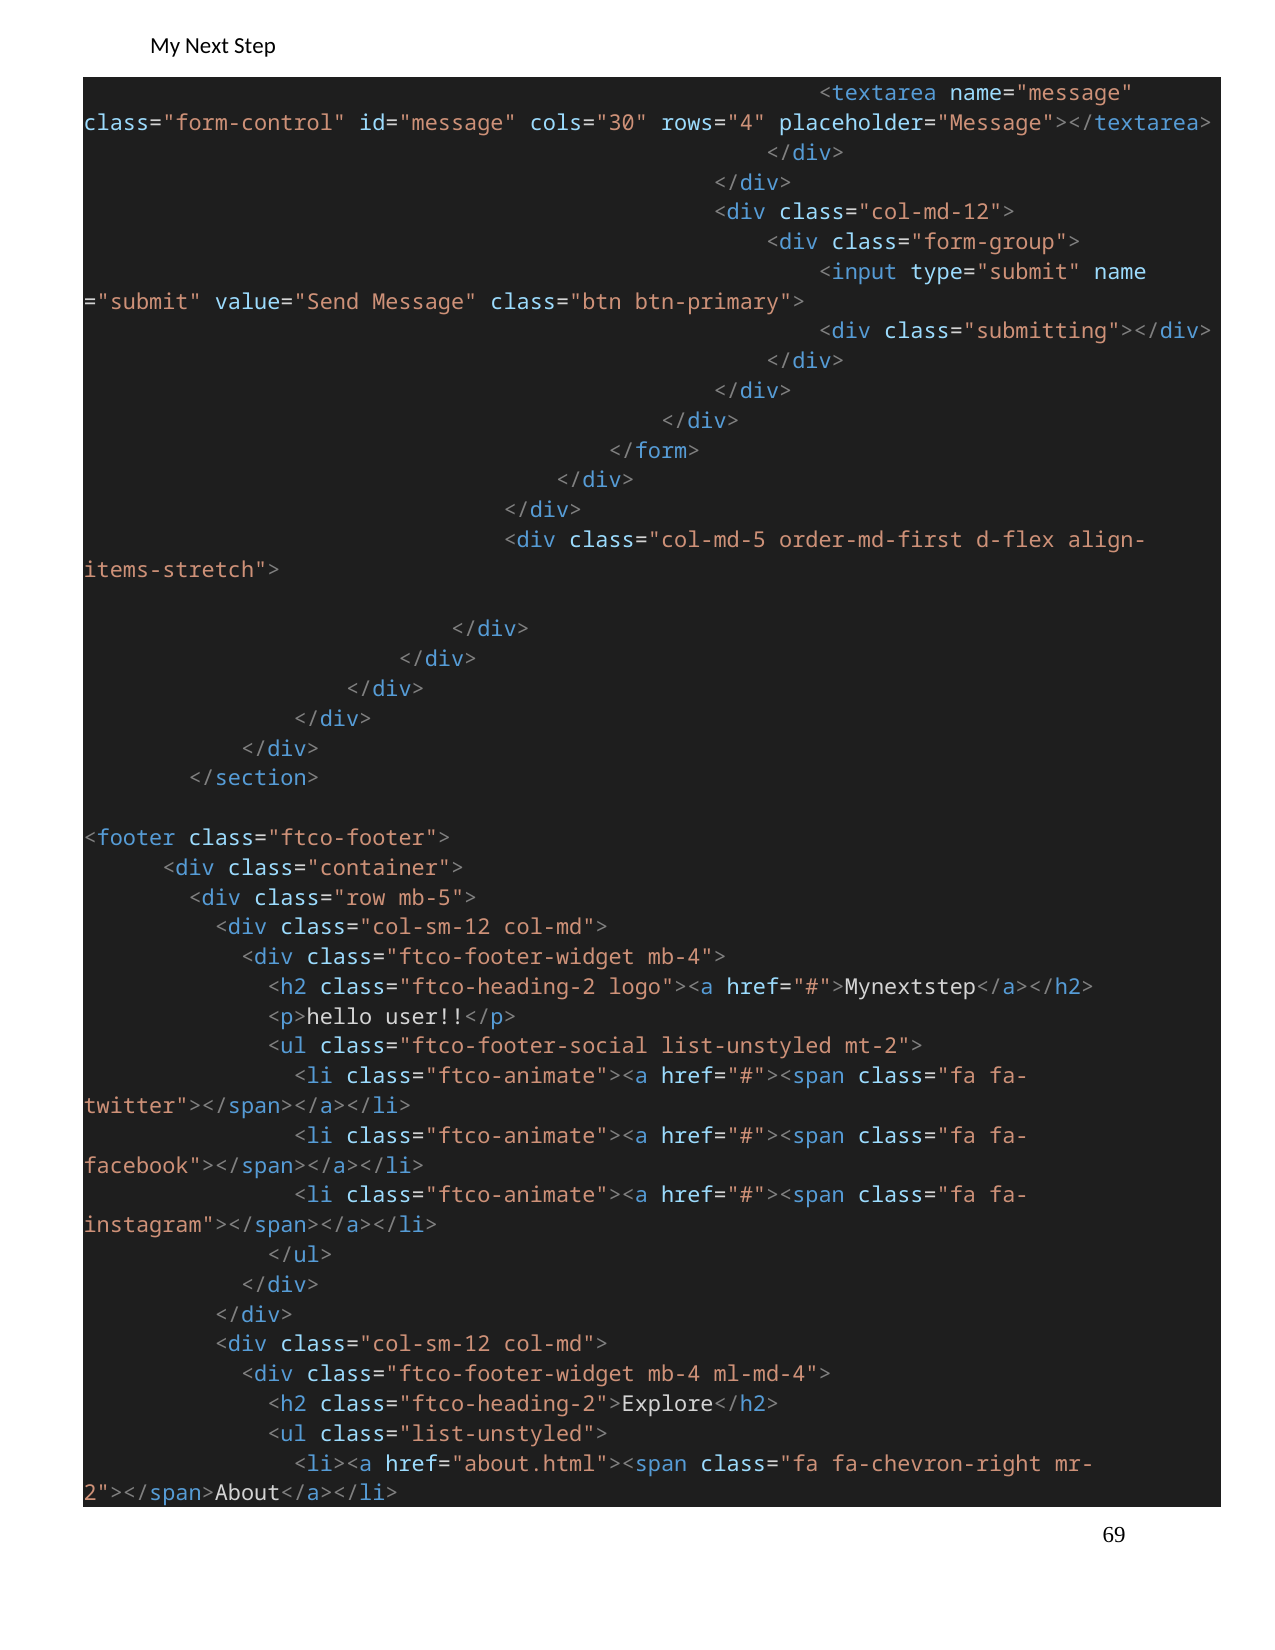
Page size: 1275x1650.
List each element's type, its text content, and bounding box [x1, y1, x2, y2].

text <p>hello user!!</p> [83, 1001, 1221, 1030]
text <ul class="list-unstyled"> [83, 1418, 1221, 1447]
text </div> [83, 405, 1221, 434]
text <ul class="ftco-footer-social list-unstyled mt-2"> [83, 1030, 1221, 1060]
text <input type="submit" name ="submit" value="Send Message" class="btn btn-primary"> [83, 256, 1221, 315]
text <div class="submitting"></div> [83, 315, 1221, 345]
text <footer class="ftco-footer"> [83, 822, 1221, 852]
text </div> [83, 464, 1221, 494]
text </div> [83, 494, 1221, 524]
text </div> [83, 1298, 1221, 1328]
text <div class="col-sm-12 col-md"> [83, 911, 1221, 941]
text </section> [83, 762, 1221, 792]
text <div class="ftco-footer-widget mb-4 ml-md-4"> [83, 1358, 1221, 1388]
text </div> [83, 166, 1221, 196]
text <li class="ftco-animate"><a href="#"><span class="fa fa-twitter"></span></a></li> [83, 1060, 1221, 1120]
text <div class="container"> [83, 852, 1221, 881]
text <div class="row mb-5"> [83, 881, 1221, 911]
text <div class="form-group"> [83, 226, 1221, 256]
text </div> [83, 375, 1221, 405]
text <li class="ftco-animate"><a href="#"><span class="fa fa-instagram"></span></a></li> [83, 1179, 1221, 1239]
text </div> [83, 613, 1221, 643]
text </ul> [83, 1239, 1221, 1269]
text <h2 class="ftco-heading-2 logo"><a href="#">Mynextstep</a></h2> [83, 971, 1221, 1001]
text </div> [83, 703, 1221, 732]
text </div> [83, 643, 1221, 673]
text <li class="ftco-animate"><a href="#"><span class="fa fa-facebook"></span></a></li> [83, 1120, 1221, 1179]
text <div class="ftco-footer-widget mb-4"> [83, 941, 1221, 971]
text </div> [83, 345, 1221, 375]
text <li><a href="about.html"><span class="fa fa-chevron-right mr-2"></span>About</a></li> [83, 1447, 1221, 1507]
text </form> [83, 434, 1221, 464]
text </div> [83, 1269, 1221, 1298]
text </div> [83, 673, 1221, 703]
text <h2 class="ftco-heading-2">Explore</h2> [83, 1388, 1221, 1418]
text </div> [83, 137, 1221, 166]
text <div class="col-sm-12 col-md"> [83, 1328, 1221, 1358]
text <div class="col-md-12"> [83, 196, 1221, 226]
text <textarea name="message" class="form-control" id="message" cols="30" rows="4" placeholder="Message"></textarea> [83, 77, 1221, 137]
text </div> [83, 732, 1221, 762]
text <div class="col-md-5 order-md-first d-flex align-items-stretch"> [83, 524, 1221, 583]
